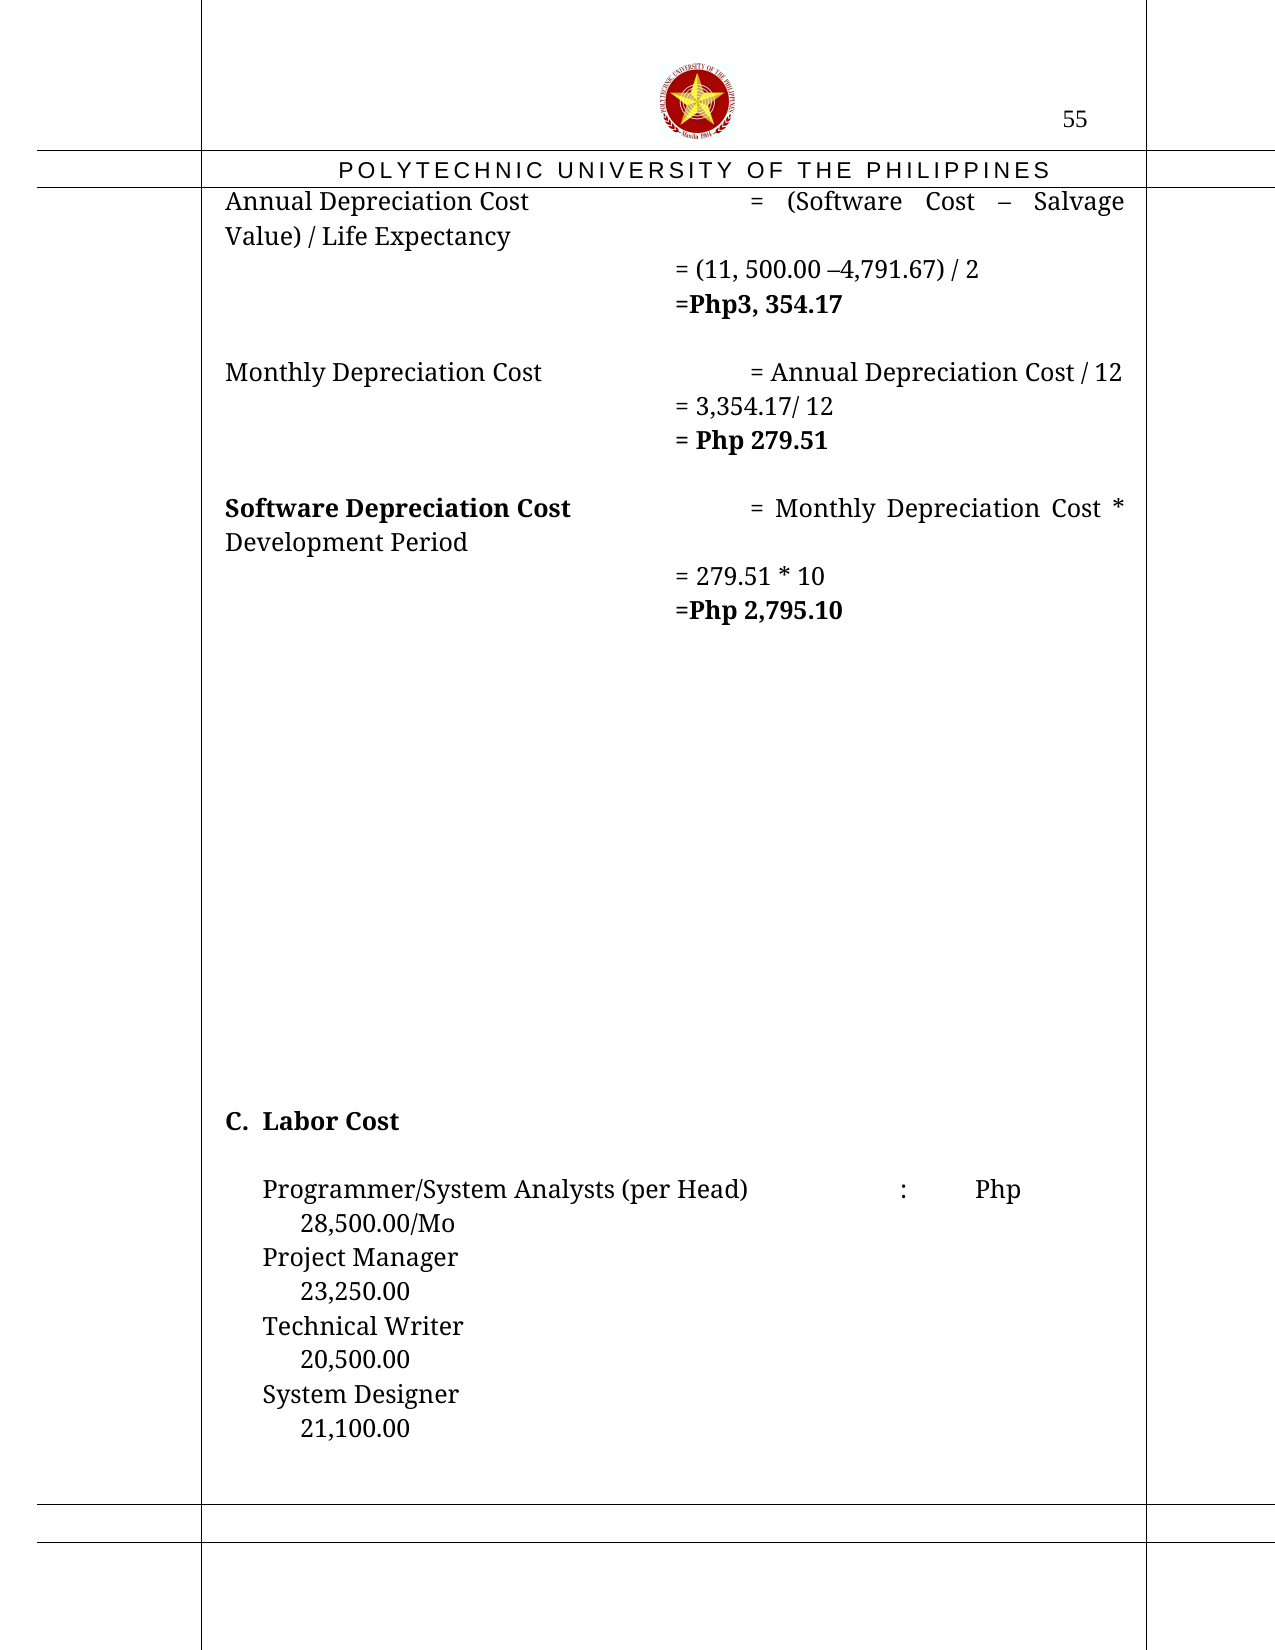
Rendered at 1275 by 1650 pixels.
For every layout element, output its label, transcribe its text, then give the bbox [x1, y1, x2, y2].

list = Php 279.51 [262, 422, 1125, 457]
list Project Manager 23,250.00 [262, 1240, 1125, 1308]
list Technical Writer 20,500.00 [262, 1308, 1125, 1376]
list Labor Cost [225, 1104, 1125, 1138]
list Programmer/System Analysts (per Head) : Php 28,500.00/Mo [262, 1172, 1125, 1240]
list = 3,354.17/ 12 [262, 388, 1125, 422]
list System Designer 21,100.00 [262, 1376, 1125, 1444]
list =Php 2,795.10 [262, 593, 1125, 627]
list = (11, 500.00 –4,791.67) / 2 [262, 252, 1125, 286]
list =Php3, 354.17 [262, 286, 1125, 320]
list Monthly Depreciation Cost = Annual Depreciation Cost / 12 [225, 354, 1125, 388]
list = 279.51 * 10 [300, 559, 1125, 593]
list Software Depreciation Cost = Monthly Depreciation Cost * Development Period [225, 491, 1125, 559]
picture [660, 63, 735, 139]
list Annual Depreciation Cost = (Software Cost – Salvage Value) / Life Expectancy [225, 184, 1125, 252]
